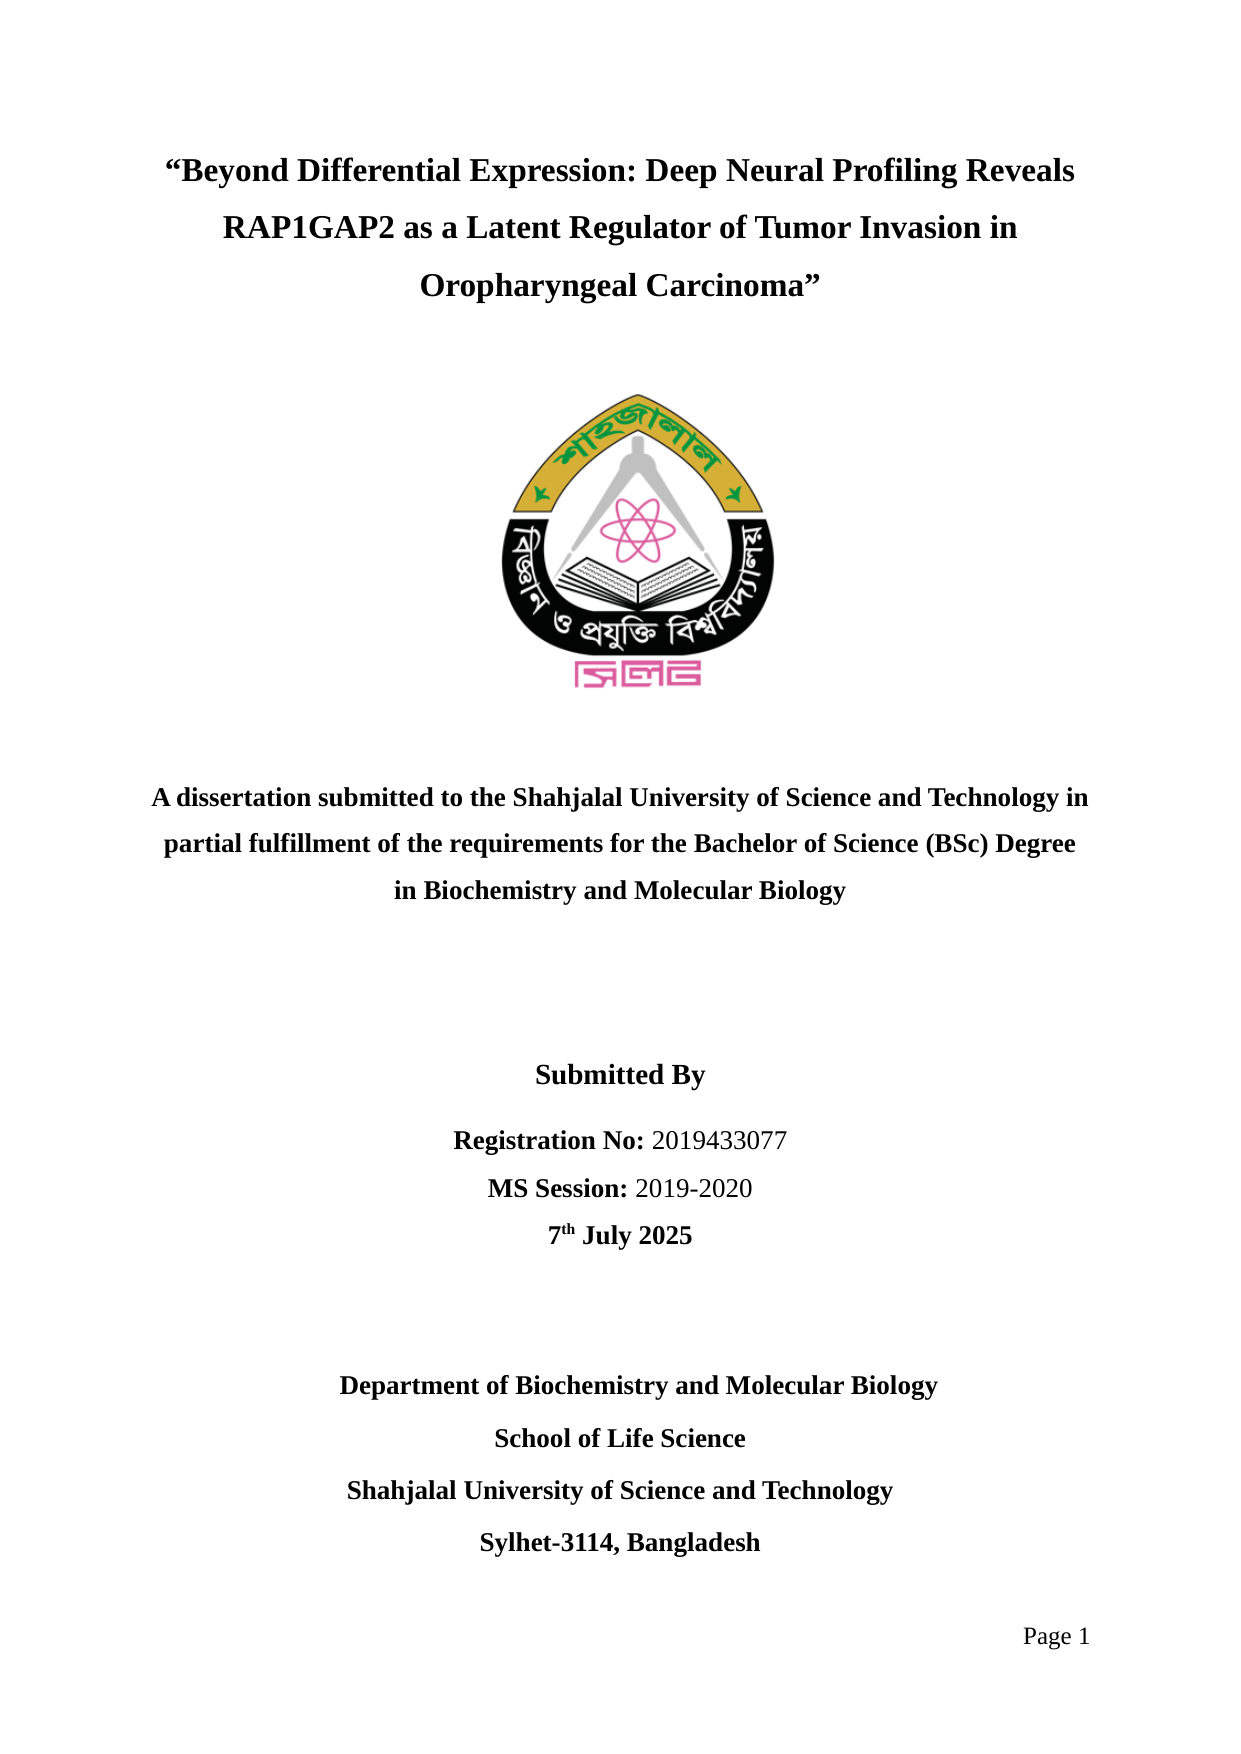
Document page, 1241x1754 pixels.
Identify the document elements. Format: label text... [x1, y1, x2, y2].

text 7th July 2025 [150, 1219, 1090, 1251]
text “Beyond Differential Expression: Deep Neural Profiling Reveals RAP1GAP2 as a Latent Regulator of Tumor Invasion in Oropharyngeal Carcinoma” [150, 150, 1090, 303]
text Registration No: 2019433077 [150, 1124, 1090, 1155]
text Shahjalal University of Science and Technology [150, 1474, 1090, 1505]
text Sylhet-3114, Bangladesh [150, 1527, 1090, 1558]
text MS Session: 2019-2020 [150, 1172, 1090, 1203]
text Department of Biochemistry and Molecular Biology [150, 1369, 1090, 1401]
text A dissertation submitted to the Shahjalal University of Science and Technology in partial fulfillment of the requirements for the Bachelor of Science (BSc) Degree in Biochemistry and Molecular Biology [150, 781, 1090, 905]
text School of Life Science [150, 1422, 1090, 1453]
text Submitted By [150, 1057, 1090, 1090]
picture [500, 392, 775, 692]
